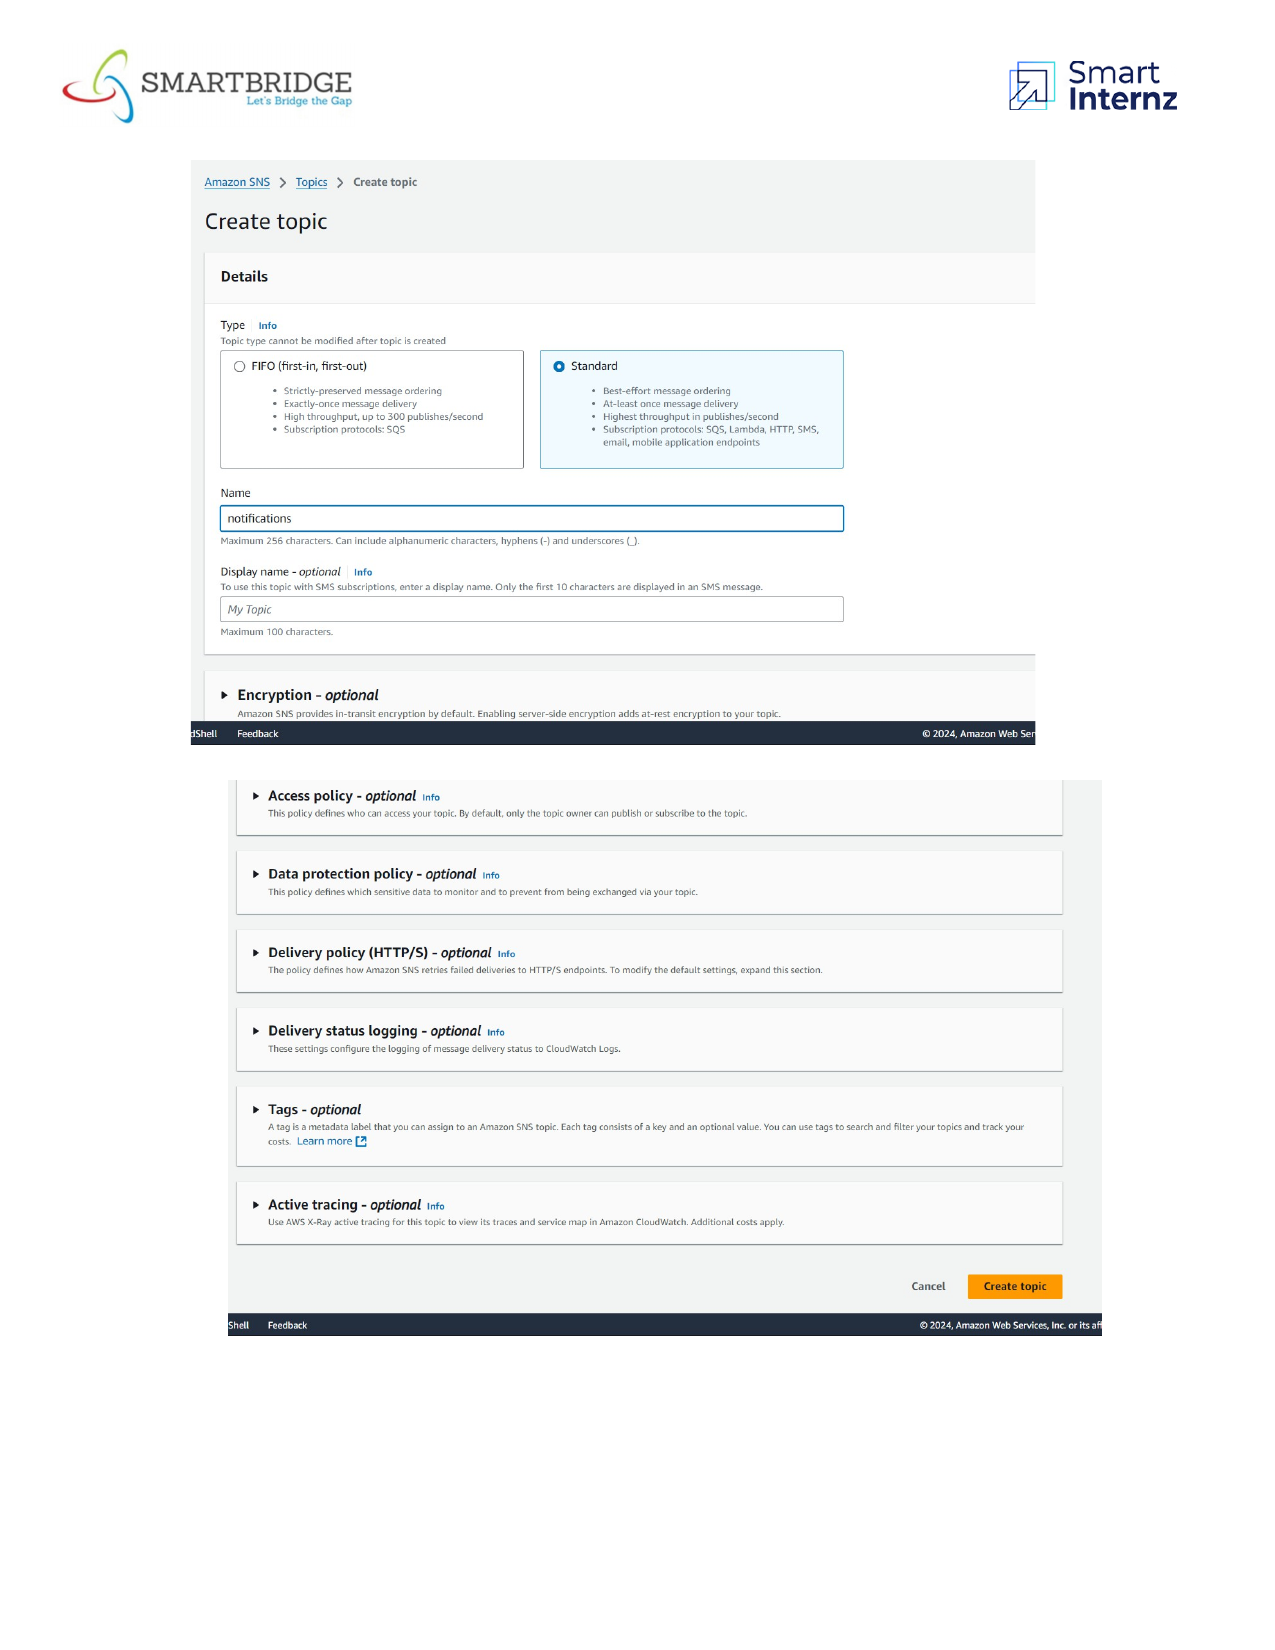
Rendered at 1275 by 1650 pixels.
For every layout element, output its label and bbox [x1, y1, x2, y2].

picture [228, 780, 1102, 1336]
picture [190, 160, 1036, 745]
picture [59, 43, 355, 127]
picture [1004, 61, 1182, 110]
